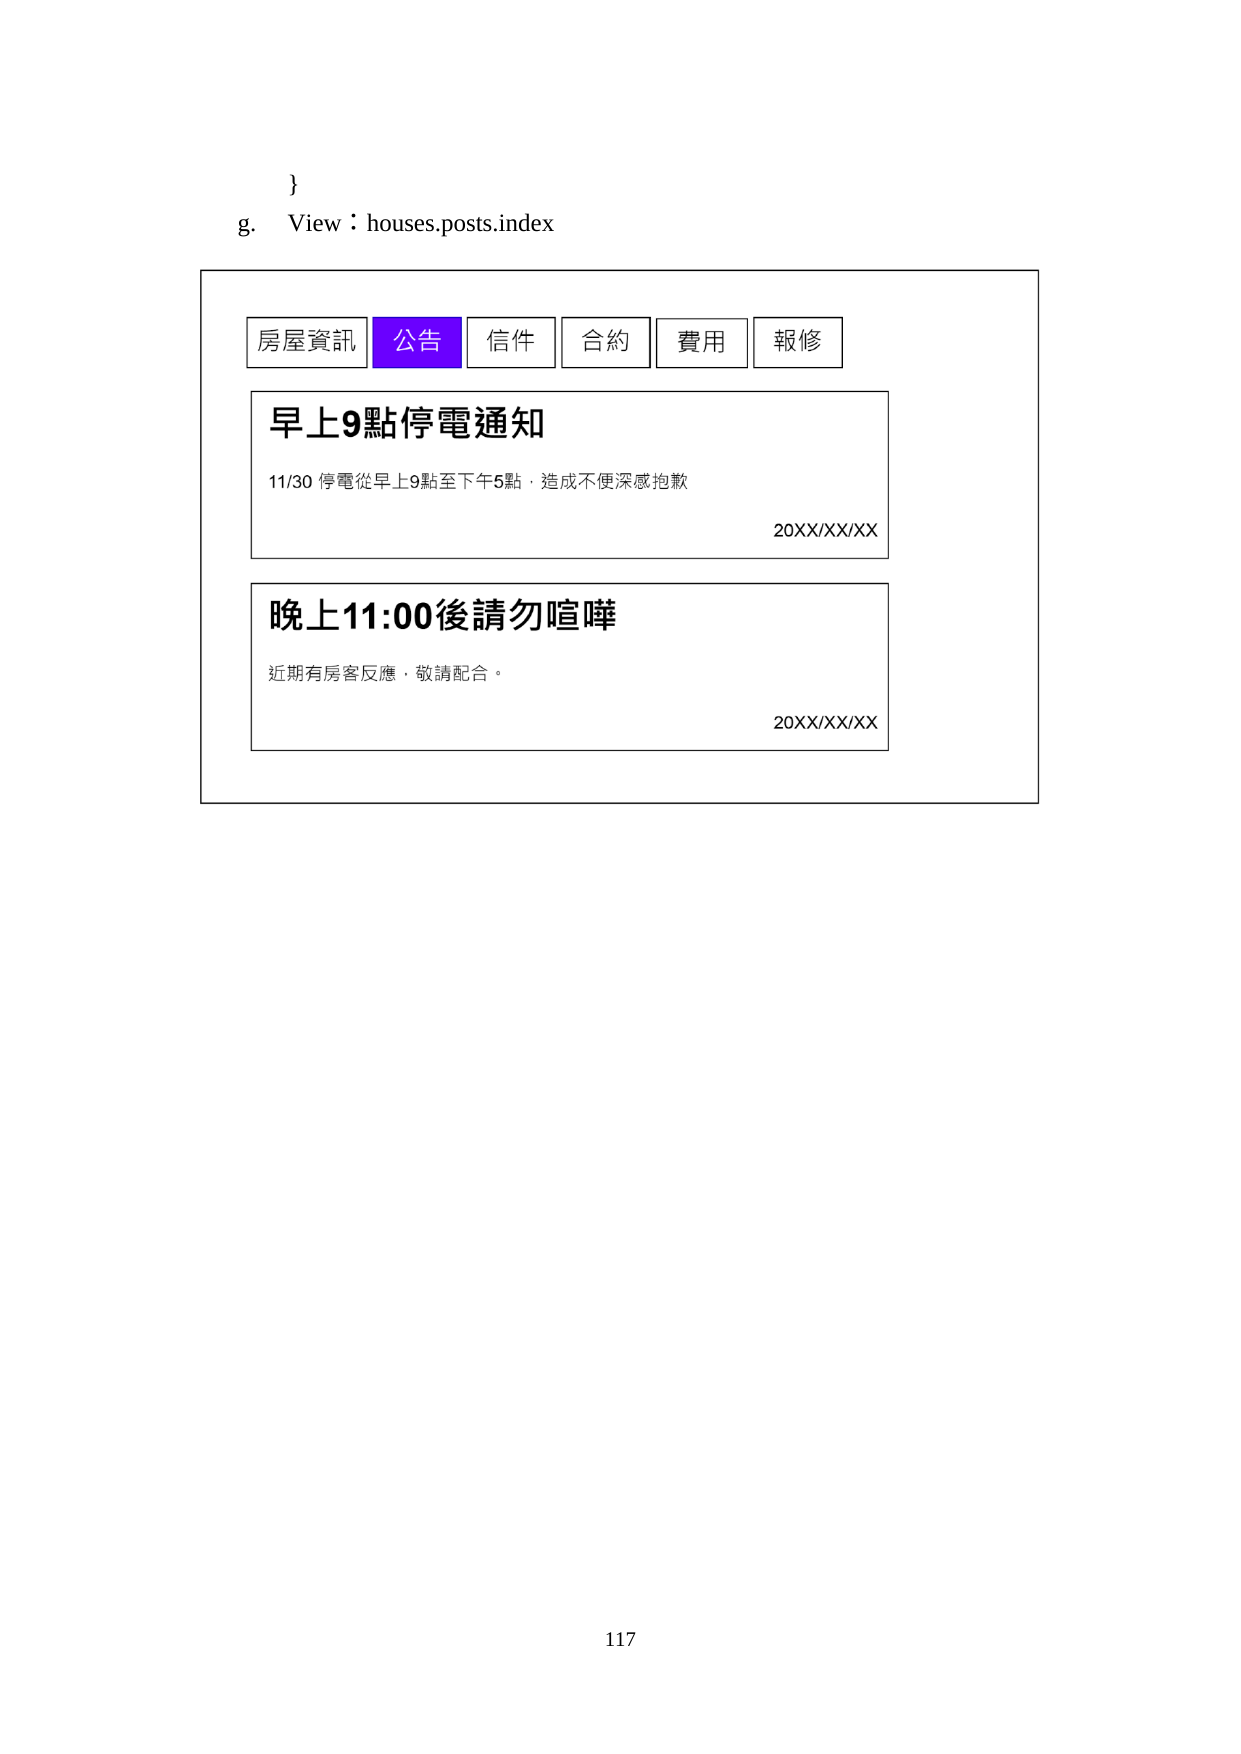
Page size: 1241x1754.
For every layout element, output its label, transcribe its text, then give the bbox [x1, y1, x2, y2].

picture [187, 239, 1053, 852]
list View：houses.posts.index [237, 202, 1053, 239]
list } [287, 164, 1053, 202]
